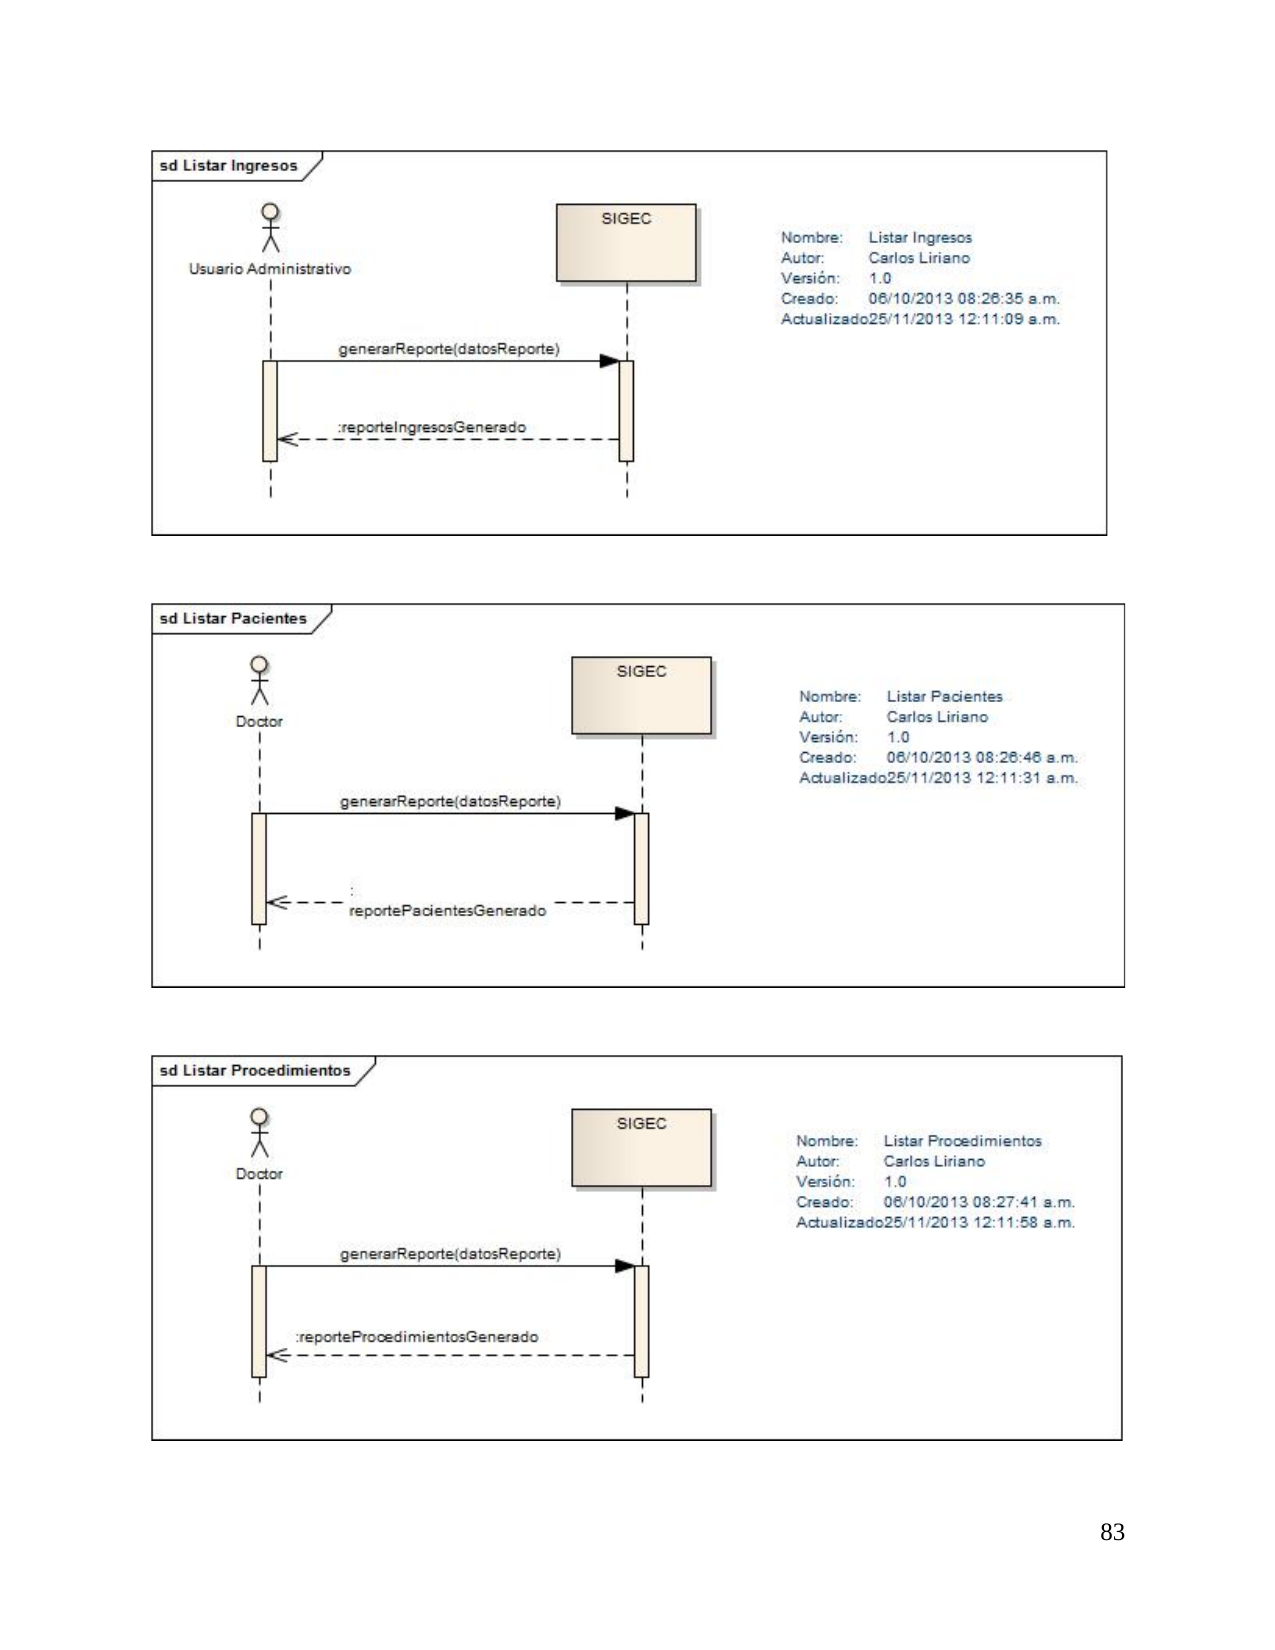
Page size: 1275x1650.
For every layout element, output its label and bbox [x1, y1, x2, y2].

picture [150, 1054, 1123, 1441]
picture [150, 602, 1125, 988]
picture [150, 150, 1108, 536]
